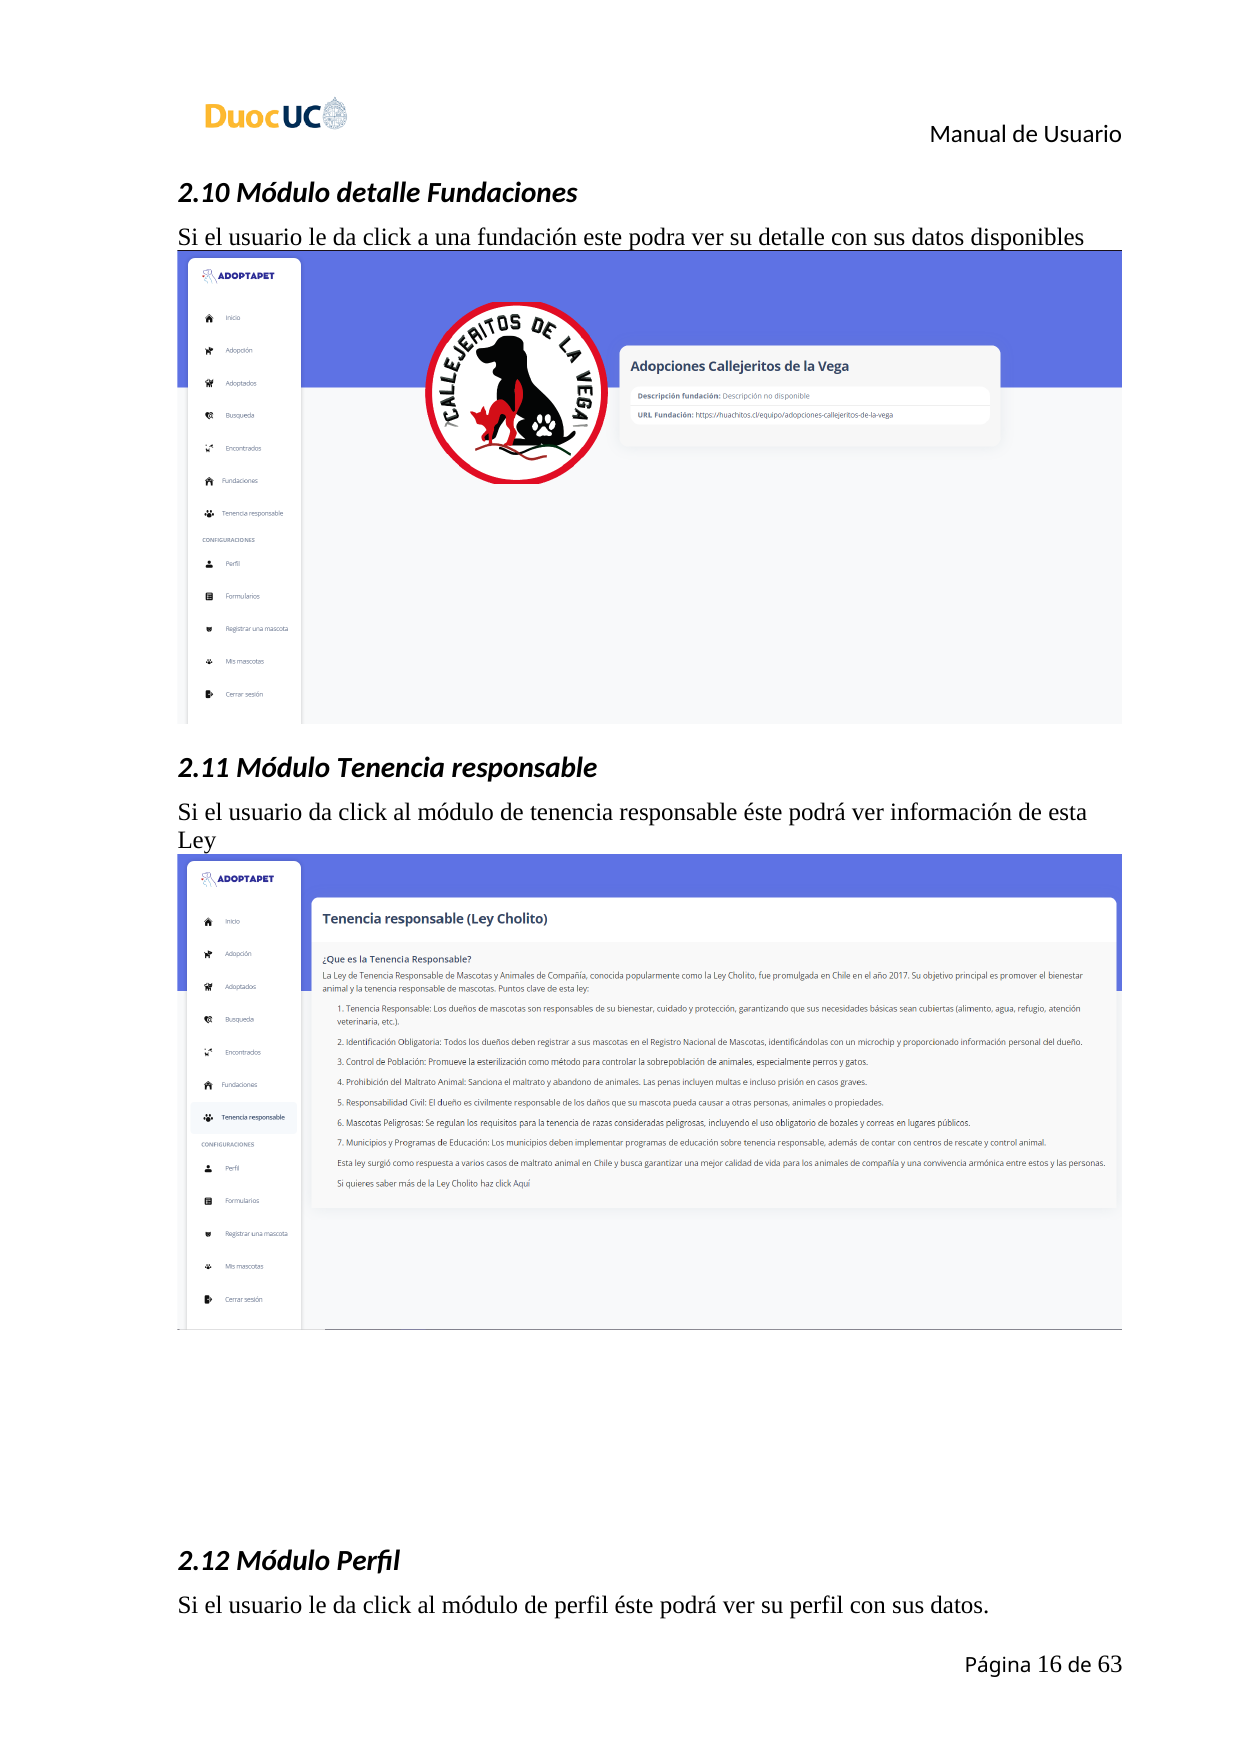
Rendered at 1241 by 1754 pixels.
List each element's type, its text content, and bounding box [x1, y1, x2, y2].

picture [177, 854, 1122, 1330]
picture [198, 93, 352, 132]
text Si el usuario da click al módulo de tenencia responsable éste podrá ver información de esta Ley [177, 797, 1122, 854]
subtitle 2.12 Módulo Perfil [177, 1542, 1122, 1578]
text Si el usuario le da click a una fundación este podra ver su detalle con sus datos disponibles [177, 222, 1122, 250]
subtitle 2.11 Módulo Tenencia responsable [177, 749, 1122, 784]
text Si el usuario le da click al módulo de perfil éste podrá ver su perfil con sus datos. [177, 1591, 1122, 1619]
picture [177, 250, 1122, 724]
subtitle 2.10 Módulo detalle Fundaciones [177, 174, 1122, 209]
